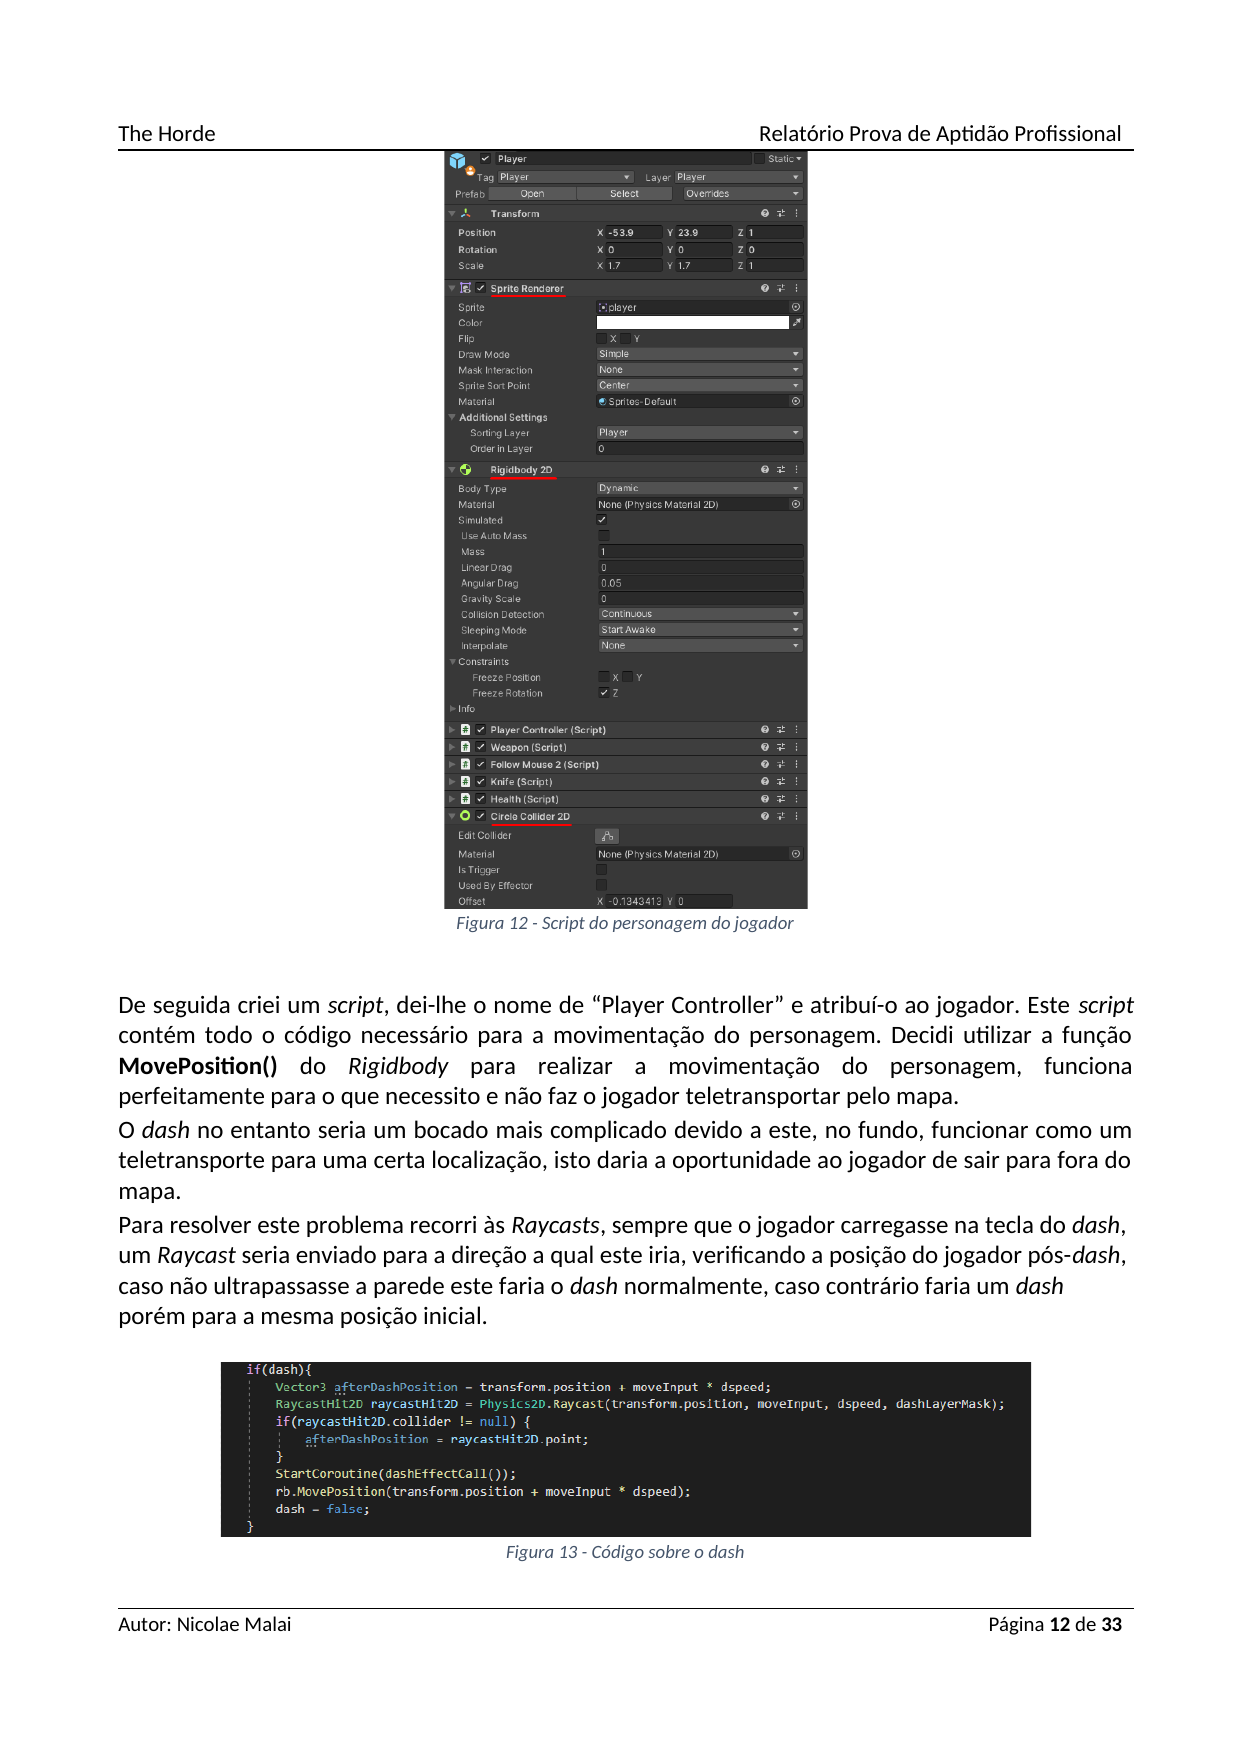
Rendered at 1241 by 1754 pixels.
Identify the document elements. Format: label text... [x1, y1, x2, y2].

text O dash no entanto seria um bocado mais complicado devido a este, no fundo, funcionar como um teletransporte para uma certa localização, isto daria a oportunidade ao jogador de sair para fora do mapa. [118, 1114, 1134, 1206]
text Para resolver este problema recorri às Raycasts, sempre que o jogador carregasse na tecla do dash, um Raycast seria enviado para a direção a qual este iria, verificando a posição do jogador pós-dash, caso não ultrapassasse a parede este faria o dash normalmente, caso contrário faria um dash porém para a mesma posição inicial. [118, 1209, 1134, 1359]
picture [220, 1362, 1032, 1537]
text De seguida criei um script, dei-lhe o nome de “Player Controller” e atribuí-o ao jogador. Este script contém todo o código necessário para a movimentação do personagem. Decidi utilizar a função MovePosition() do Rigidbody para realizar a movimentação do personagem, funciona perfeitamente para o que necessito e não faz o jogador teletransportar pelo mapa. [118, 989, 1134, 1111]
picture [444, 151, 808, 909]
